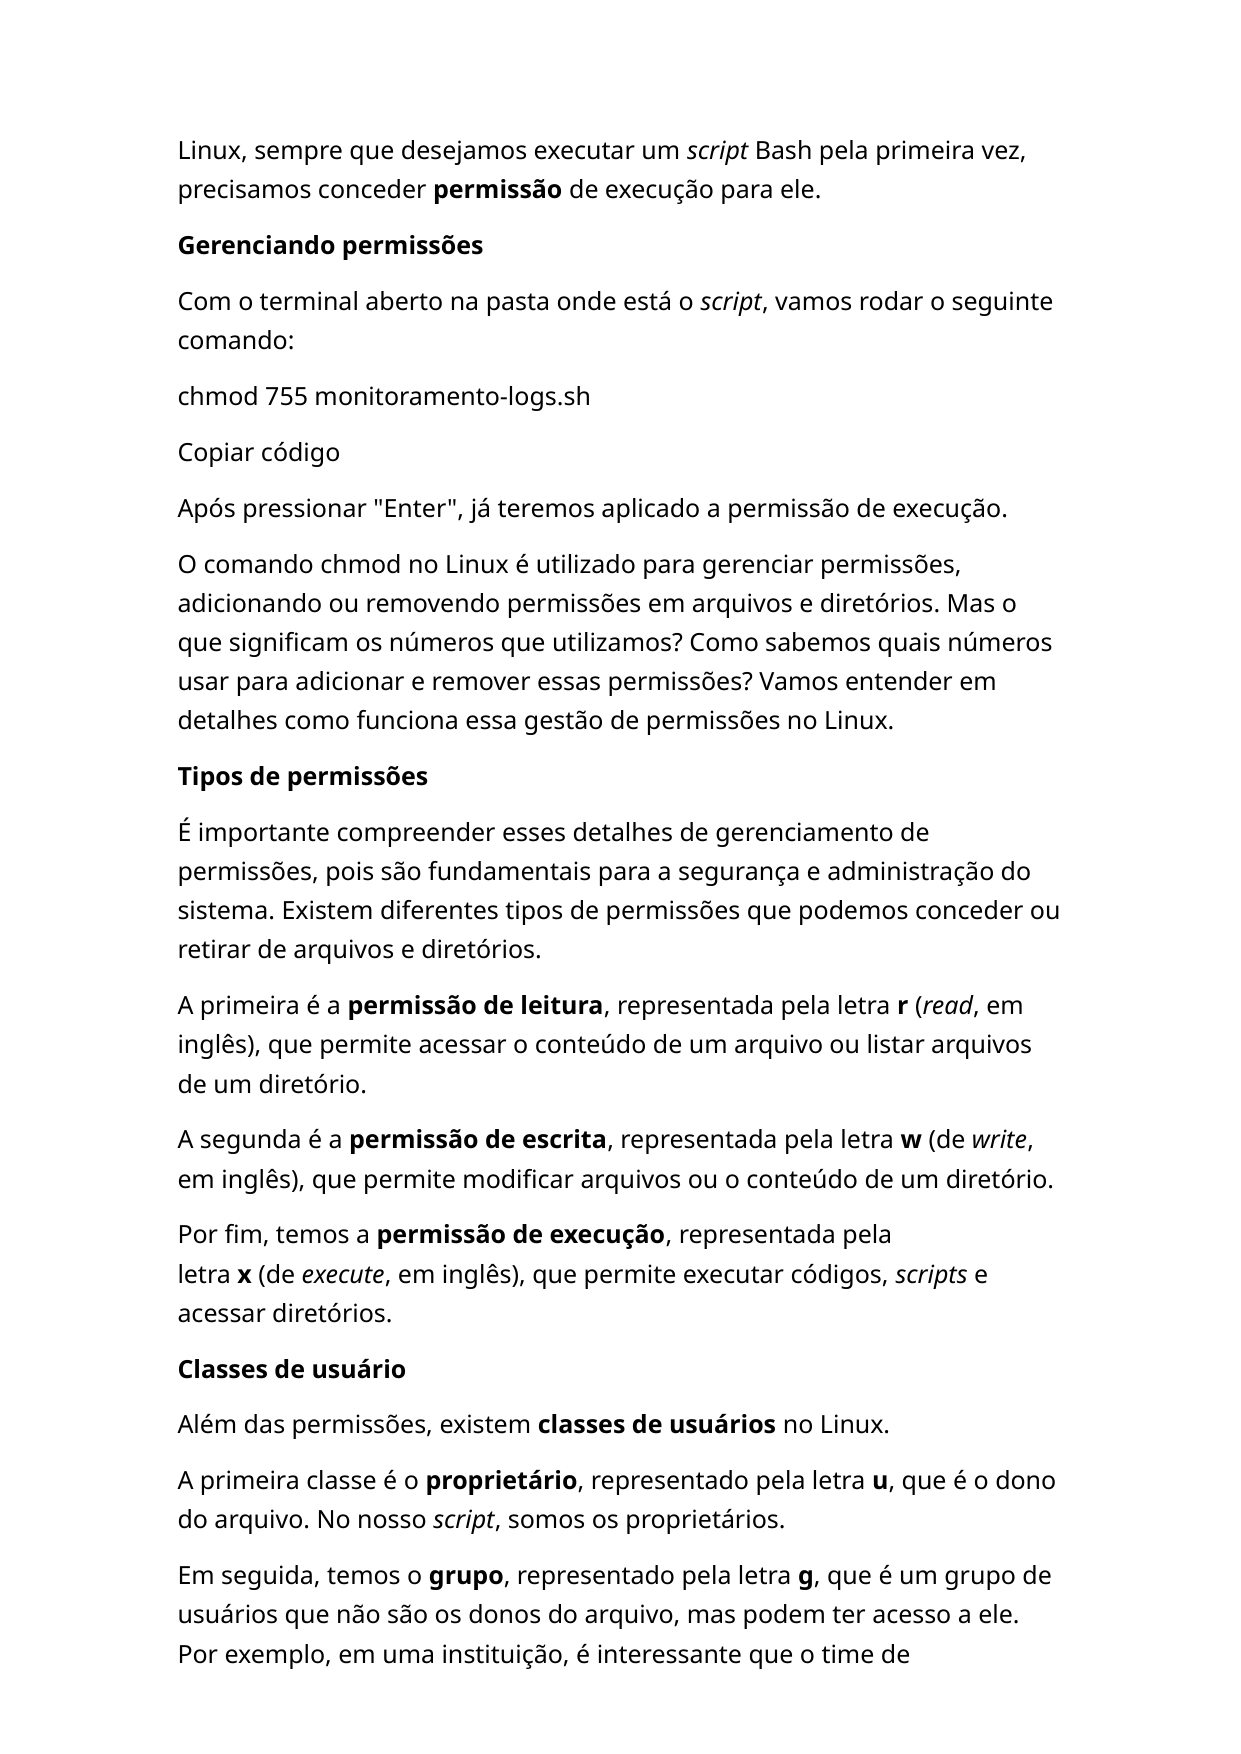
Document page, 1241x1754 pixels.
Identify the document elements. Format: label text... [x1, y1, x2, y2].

text A primeira classe é o proprietário, representado pela letra u, que é o dono do arquivo. No nosso script, somos os proprietários. [177, 1463, 1063, 1536]
text É importante compreender esses detalhes de gerenciamento de permissões, pois são fundamentais para a segurança e administração do sistema. Existem diferentes tipos de permissões que podemos conceder ou retirar de arquivos e diretórios. [177, 814, 1063, 966]
text Após pressionar "Enter", já teremos aplicado a permissão de execução. [177, 490, 1063, 524]
text A primeira é a permissão de leitura, representada pela letra r (read, em inglês), que permite acessar o conteúdo de um arquivo ou listar arquivos de um diretório. [177, 988, 1063, 1100]
text Classes de usuário [177, 1351, 1063, 1385]
text Com o terminal aberto na pasta onde está o script, vamos rodar o seguinte comando: [177, 284, 1063, 357]
text O comando chmod no Linux é utilizado para gerenciar permissões, adicionando ou removendo permissões em arquivos e diretórios. Mas o que significam os números que utilizamos? Como sabemos quais números usar para adicionar e remover essas permissões? Vamos entender em detalhes como funciona essa gestão de permissões no Linux. [177, 546, 1063, 737]
text Gerenciando permissões [177, 228, 1063, 262]
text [177, 1558, 1063, 1670]
text chmod 755 monitoramento-logs.sh [177, 379, 1063, 413]
text Tipos de permissões [177, 759, 1063, 793]
text A segunda é a permissão de escrita, representada pela letra w (de write, em inglês), que permite modificar arquivos ou o conteúdo de um diretório. [177, 1122, 1063, 1195]
text Copiar código [177, 434, 1063, 469]
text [177, 133, 1063, 206]
text Além das permissões, existem classes de usuários no Linux. [177, 1407, 1063, 1441]
text Por fim, temos a permissão de execução, representada pela letra x (de execute, em inglês), que permite executar códigos, scripts e acessar diretórios. [177, 1217, 1063, 1329]
